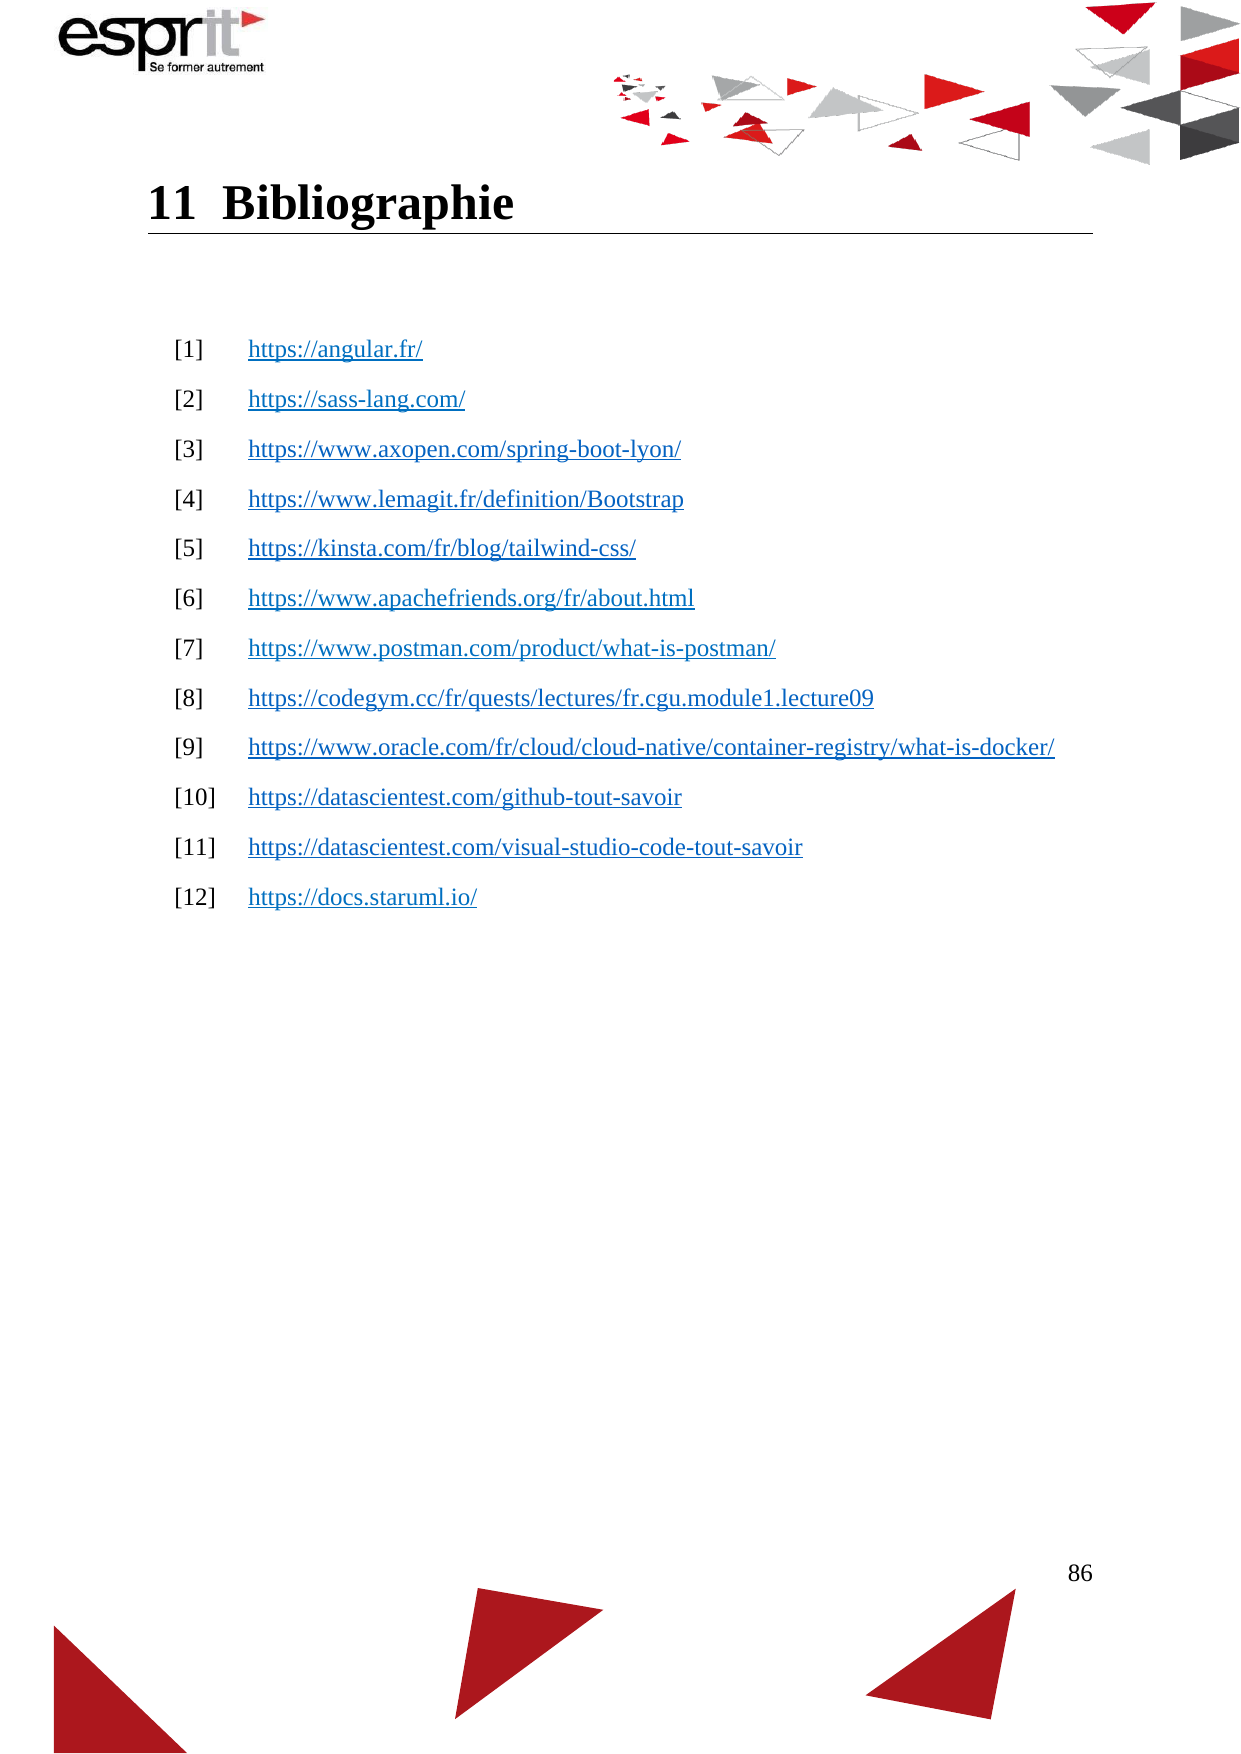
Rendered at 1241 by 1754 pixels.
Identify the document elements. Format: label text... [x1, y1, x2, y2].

subtitle Bibliographie [148, 173, 1093, 233]
picture [613, 0, 1241, 167]
list https://kinsta.com/fr/blog/tailwind-css/ [174, 533, 1093, 562]
list https://angular.fr/ [174, 334, 1093, 363]
list https://www.postman.com/product/what-is-postman/ [174, 633, 1093, 662]
list https://www.lemagit.fr/definition/Bootstrap [174, 484, 1093, 512]
list https://www.apachefriends.org/fr/about.html [174, 583, 1093, 612]
list https://codegym.cc/fr/quests/lectures/fr.cgu.module1.lecture09 [174, 683, 1093, 712]
list https://sass-lang.com/ [174, 384, 1093, 413]
list https://docs.staruml.io/ [174, 882, 1093, 910]
list https://datascientest.com/github-tout-savoir [174, 782, 1093, 811]
list https://datascientest.com/visual-studio-code-tout-savoir [174, 832, 1093, 861]
picture [54, 7, 269, 75]
list https://www.oracle.com/fr/cloud/cloud-native/container-registry/what-is-docker/ [174, 732, 1093, 761]
list https://www.axopen.com/spring-boot-lyon/ [174, 434, 1093, 463]
